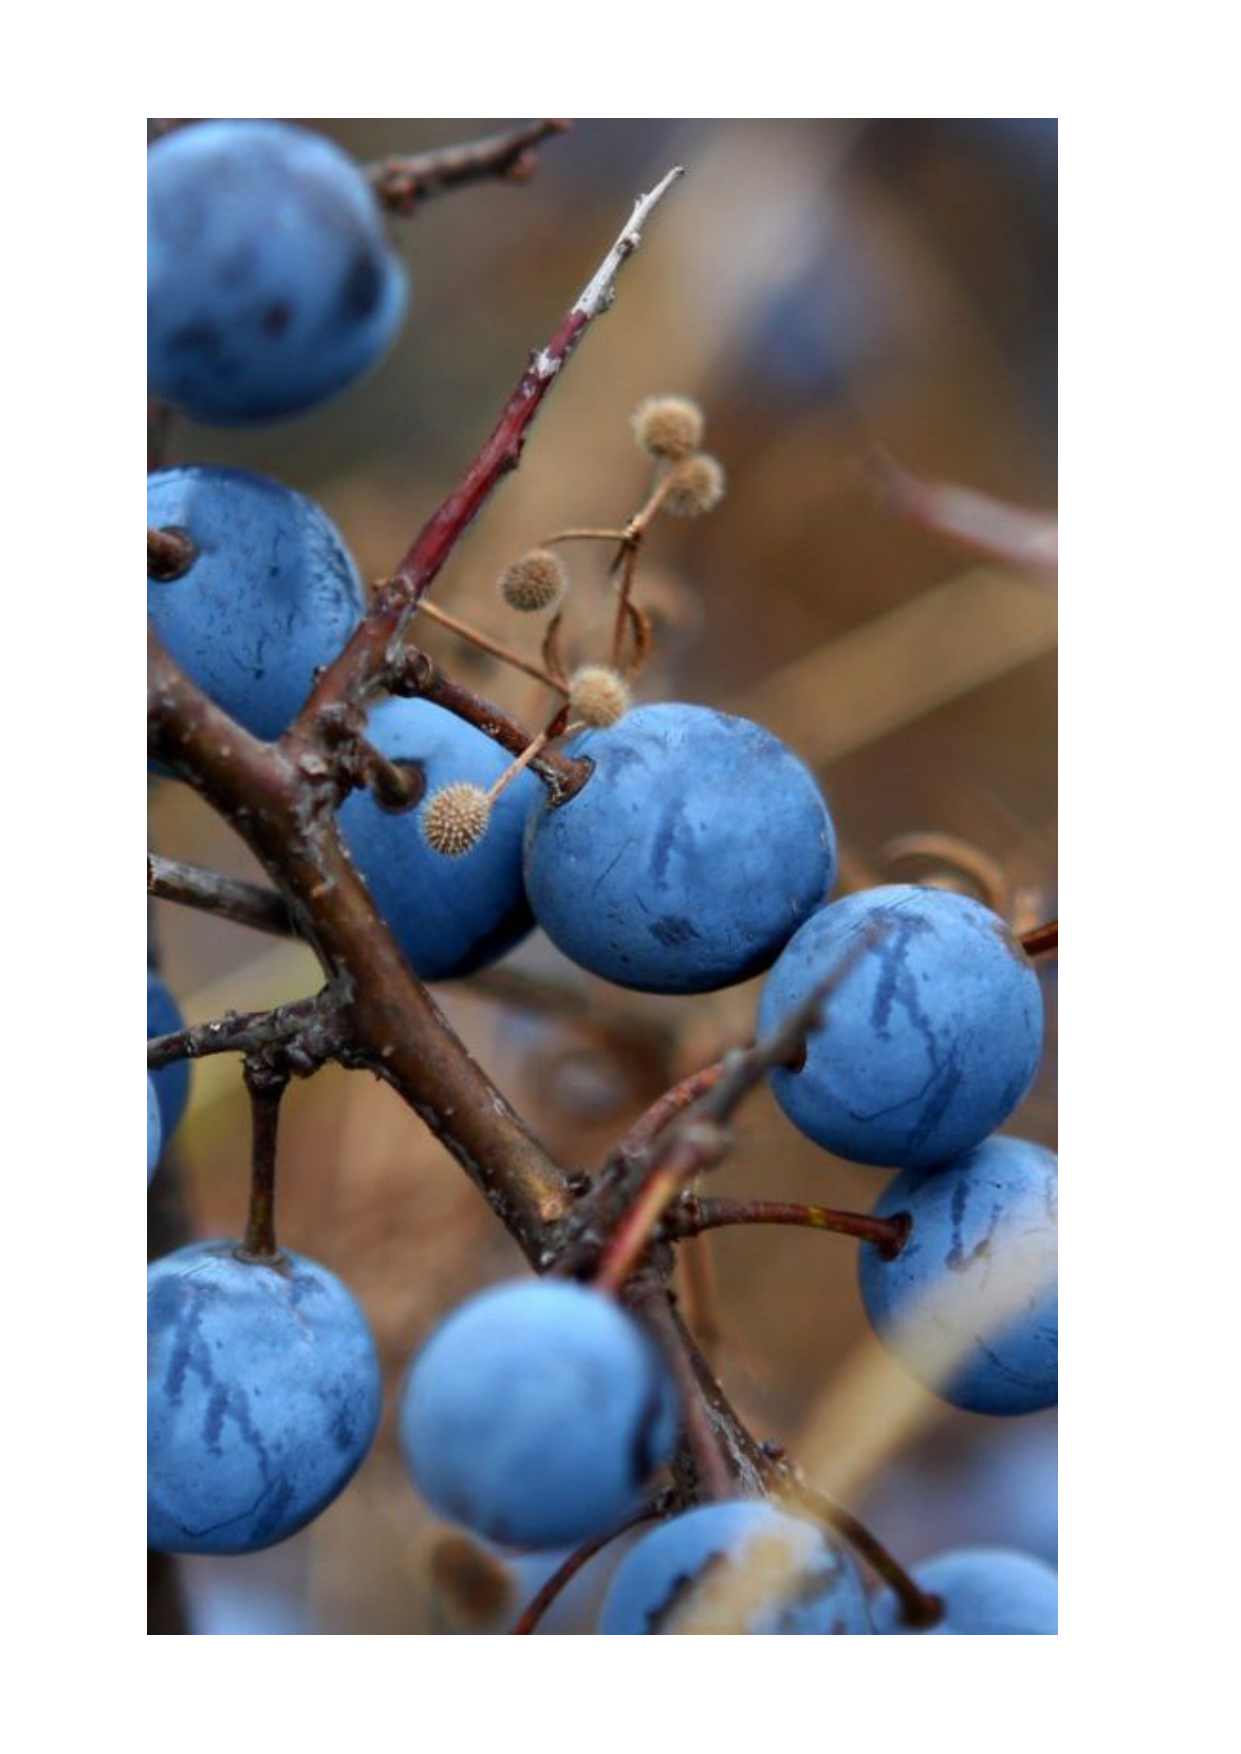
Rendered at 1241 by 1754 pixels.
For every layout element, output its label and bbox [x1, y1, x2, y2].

picture [147, 118, 1058, 1635]
